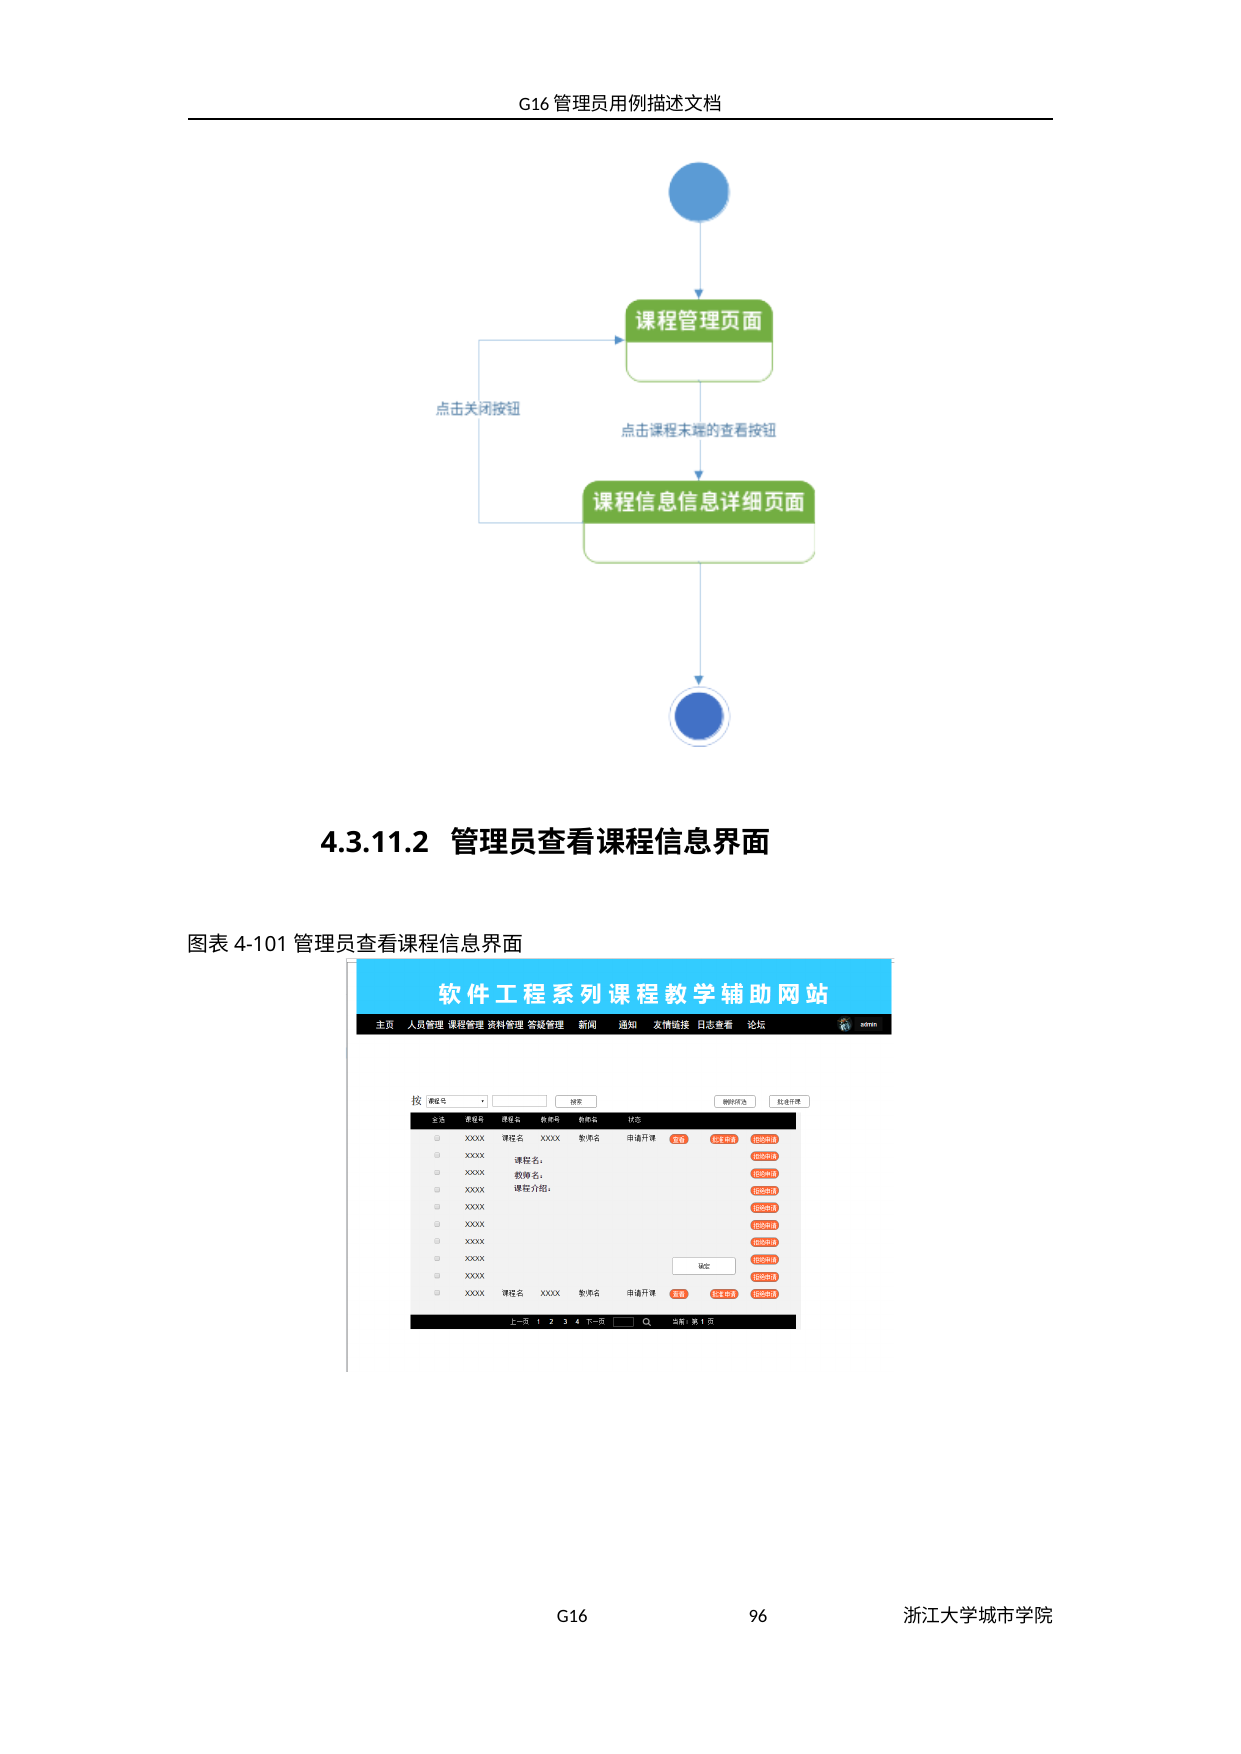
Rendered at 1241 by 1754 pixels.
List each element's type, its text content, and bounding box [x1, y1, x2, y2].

subtitle 管理员查看课程信息界面 [320, 807, 1053, 872]
picture [345, 958, 895, 1372]
